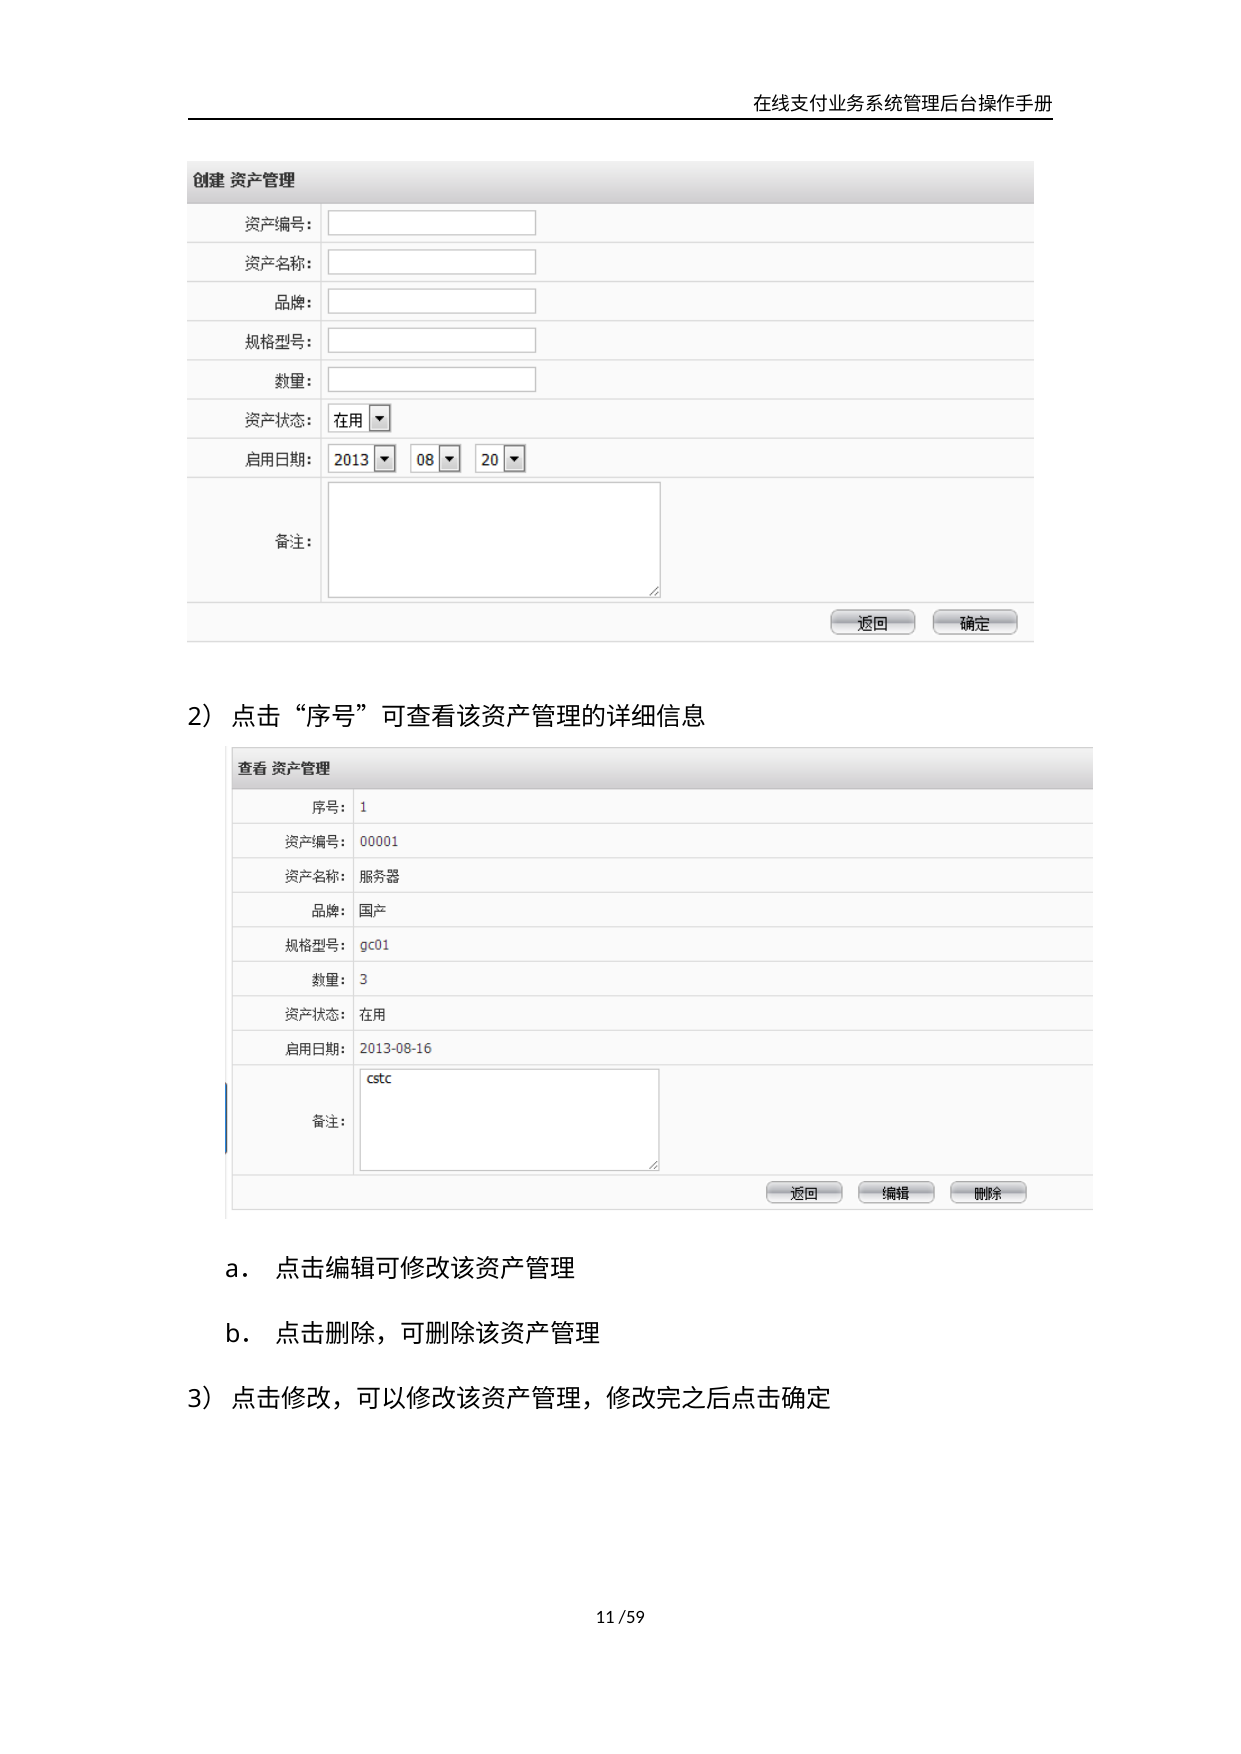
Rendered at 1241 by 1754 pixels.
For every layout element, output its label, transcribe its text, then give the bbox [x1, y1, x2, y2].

list 点击“序号”可查看该资产管理的详细信息 [187, 682, 1053, 747]
list 点击修改，可以修改该资产管理，修改完之后点击确定 [187, 1364, 1053, 1429]
picture [225, 746, 1093, 1219]
picture [187, 161, 1034, 655]
list 点击删除，可删除该资产管理 [225, 1299, 1053, 1364]
list 点击编辑可修改该资产管理 [225, 1234, 1053, 1299]
